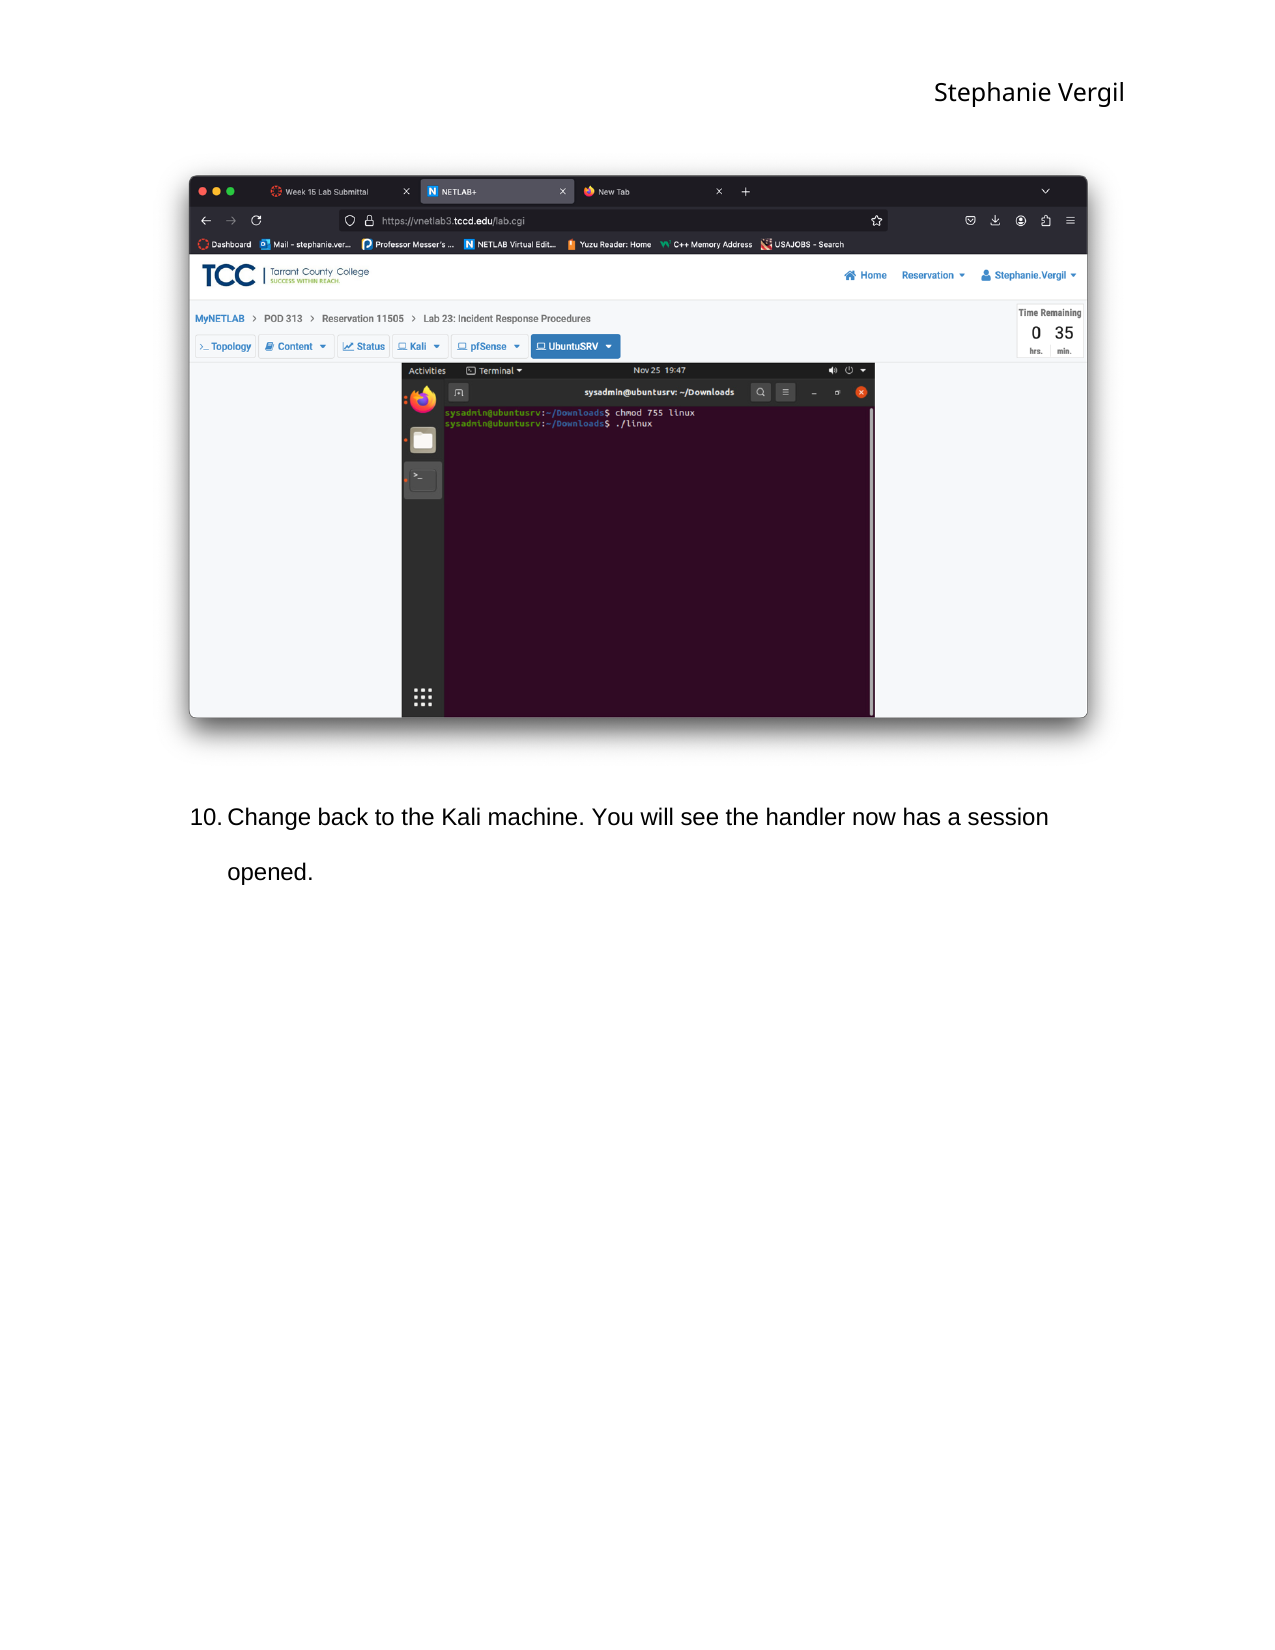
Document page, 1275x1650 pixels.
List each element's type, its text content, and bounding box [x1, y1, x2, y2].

picture [150, 150, 1125, 769]
list Change back to the Kali machine. You will see the handler now has a session opened. [189, 803, 1125, 886]
